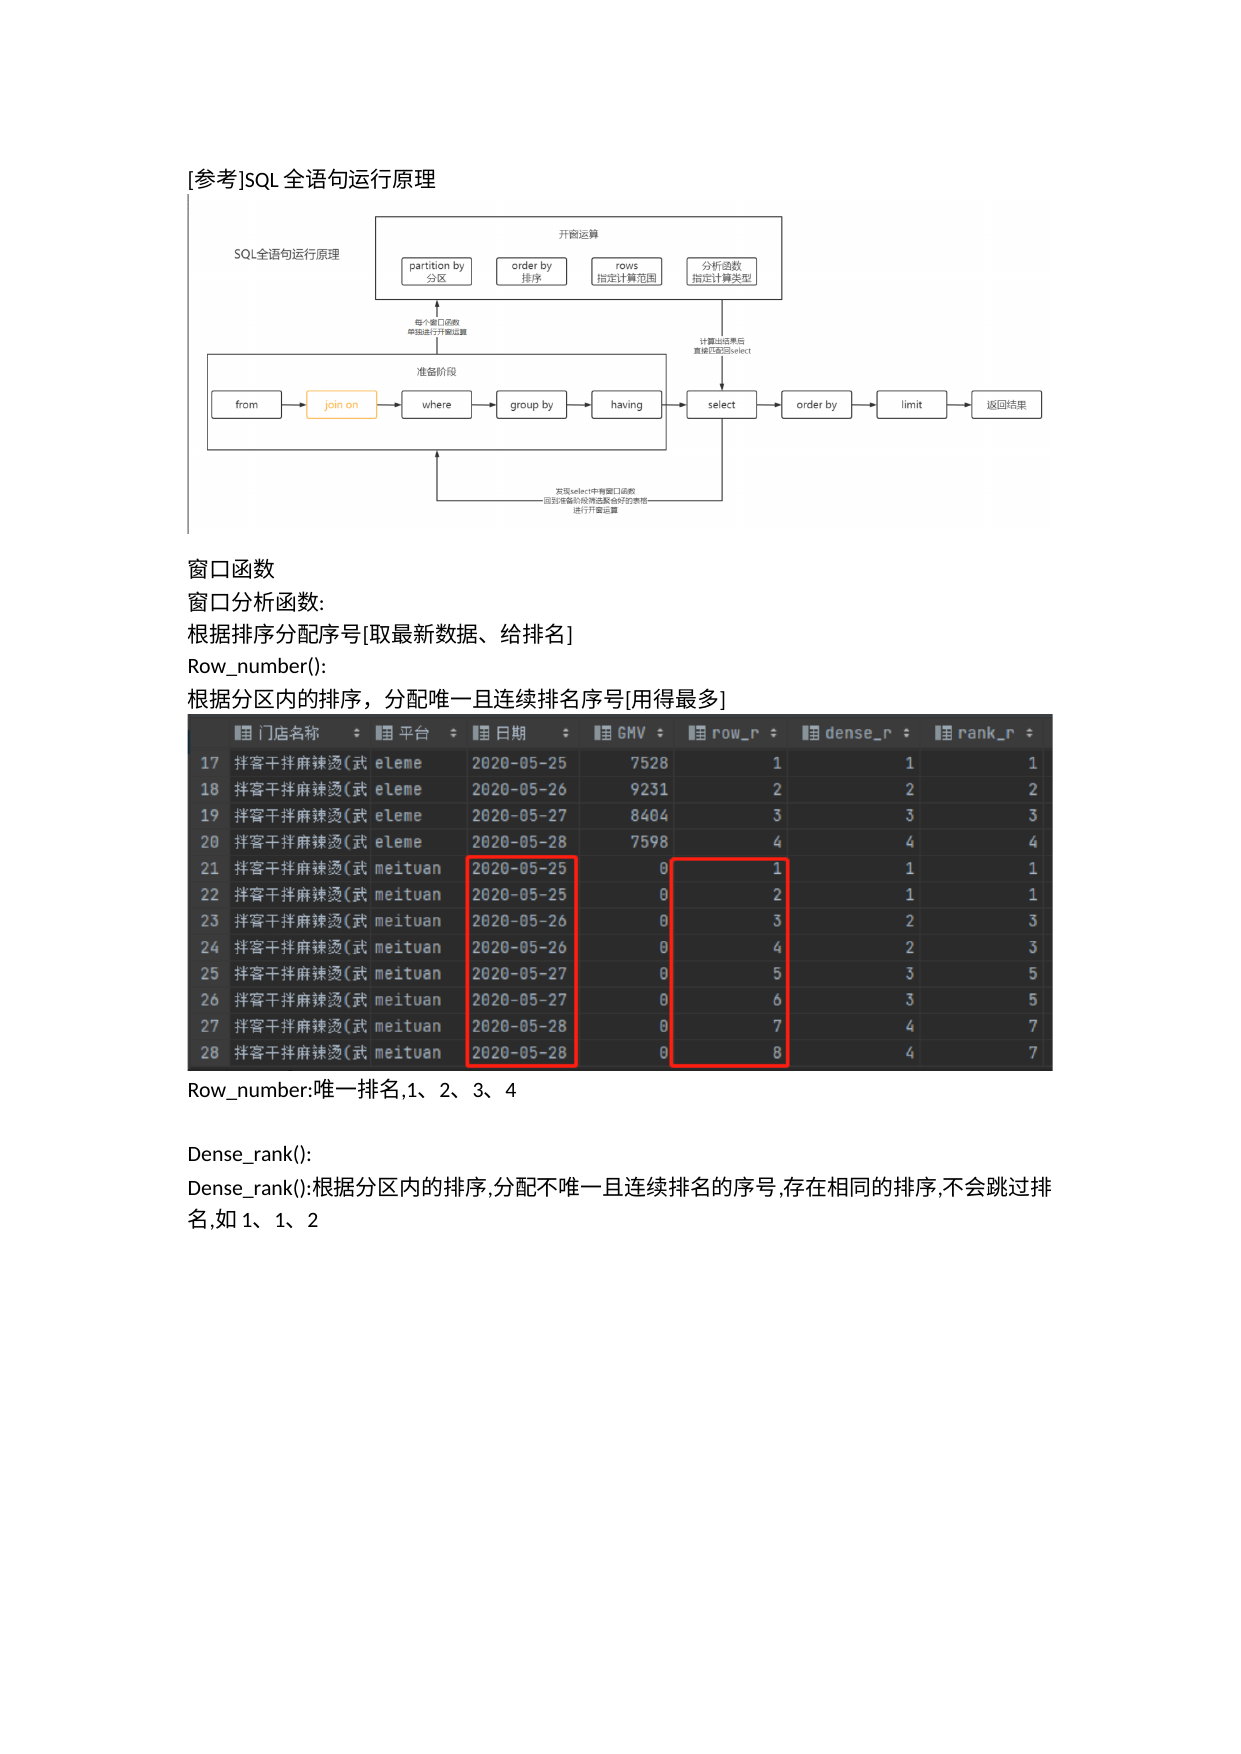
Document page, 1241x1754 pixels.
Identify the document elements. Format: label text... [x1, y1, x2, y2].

text 窗口分析函数: [187, 584, 1053, 617]
text Row_number:唯一排名,1、2、3、4 [187, 1072, 1053, 1104]
picture [187, 714, 1053, 1071]
picture [187, 194, 1053, 534]
text Row_number(): [187, 649, 1053, 682]
text 窗口函数 [187, 552, 1053, 584]
text Dense_rank():根据分区内的排序,分配不唯一且连续排名的序号,存在相同的排序,不会跳过排名,如1、1、2 [187, 1169, 1053, 1234]
text Dense_rank(): [187, 1137, 1053, 1169]
text 根据分区内的排序，分配唯一且连续排名序号[用得最多] [187, 682, 1053, 714]
text [参考]SQL全语句运行原理 [187, 162, 1053, 194]
text 根据排序分配序号[取最新数据、给排名] [187, 617, 1053, 649]
